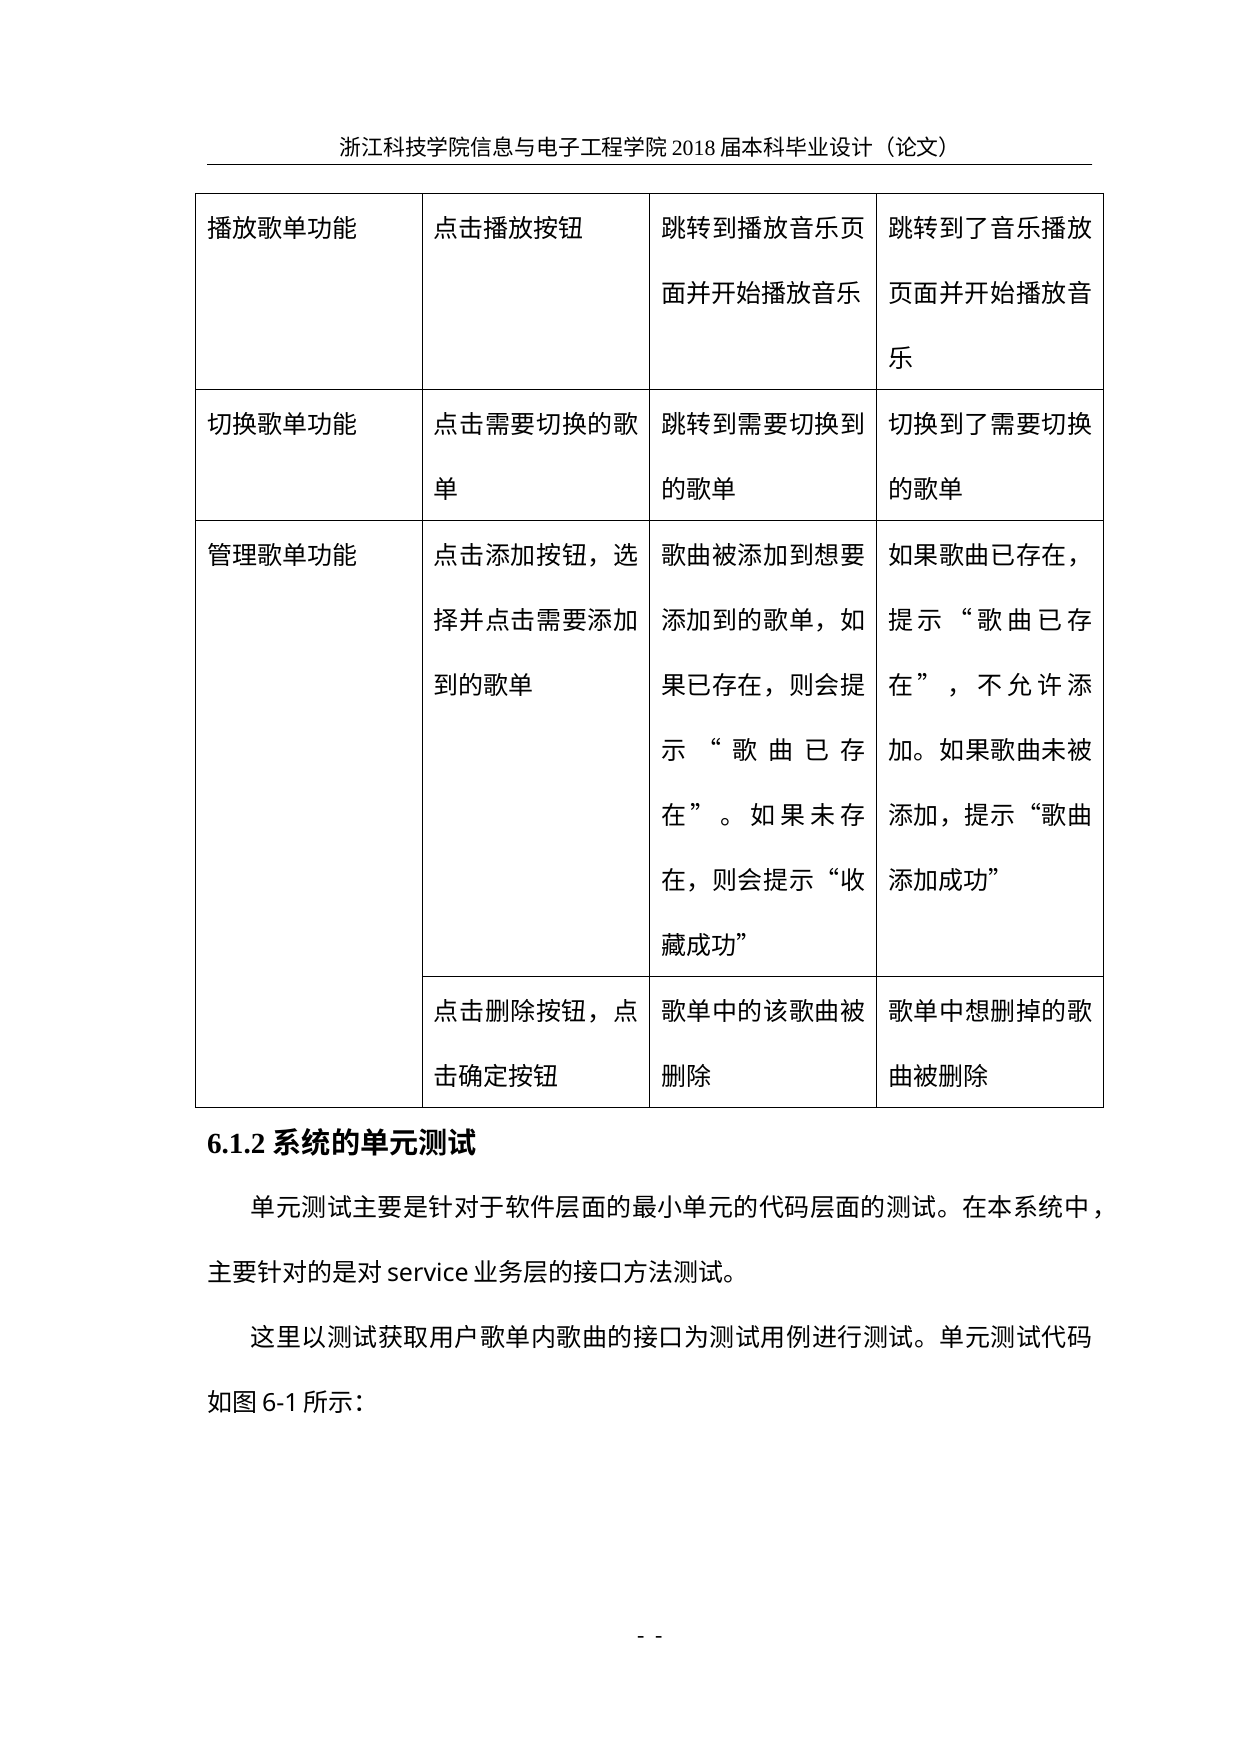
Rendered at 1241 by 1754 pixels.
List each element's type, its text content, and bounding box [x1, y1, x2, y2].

table_cell 管理歌单功能 [196, 521, 422, 1107]
text 6.1.2 系统的单元测试 [207, 1108, 1092, 1173]
table_cell 点击添加按钮，选择并点击需要添加到的歌单 [423, 521, 649, 976]
text 这里以测试获取用户歌单内歌曲的接口为测试用例进行测试。单元测试代码如图6-1所示： [207, 1303, 1092, 1433]
table_cell 歌单中想删掉的歌曲被删除 [877, 977, 1103, 1107]
table_cell 跳转到播放音乐页面并开始播放音乐 [650, 194, 876, 389]
table_cell 跳转到需要切换到的歌单 [650, 390, 876, 520]
table_cell 如果歌曲已存在，提示“歌曲已存在”，不允许添加。如果歌曲未被添加，提示“歌曲添加成功” [877, 521, 1103, 976]
table_cell 点击需要切换的歌单 [423, 390, 649, 520]
table_cell 歌单中的该歌曲被删除 [650, 977, 876, 1107]
table_cell 切换歌单功能 [196, 390, 422, 520]
table_cell 歌曲被添加到想要添加到的歌单，如果已存在，则会提示“歌曲已存在”。如果未存在，则会提示“收藏成功” [650, 521, 876, 976]
text 单元测试主要是针对于软件层面的最小单元的代码层面的测试。在本系统中，主要针对的是对service业务层的接口方法测试。 [207, 1173, 1092, 1303]
table_cell 跳转到了音乐播放页面并开始播放音乐 [877, 194, 1103, 389]
table_cell 切换到了需要切换的歌单 [877, 390, 1103, 520]
table_cell 点击删除按钮，点击确定按钮 [423, 977, 649, 1107]
table_cell 播放歌单功能 [196, 194, 422, 389]
table_cell 点击播放按钮 [423, 194, 649, 389]
